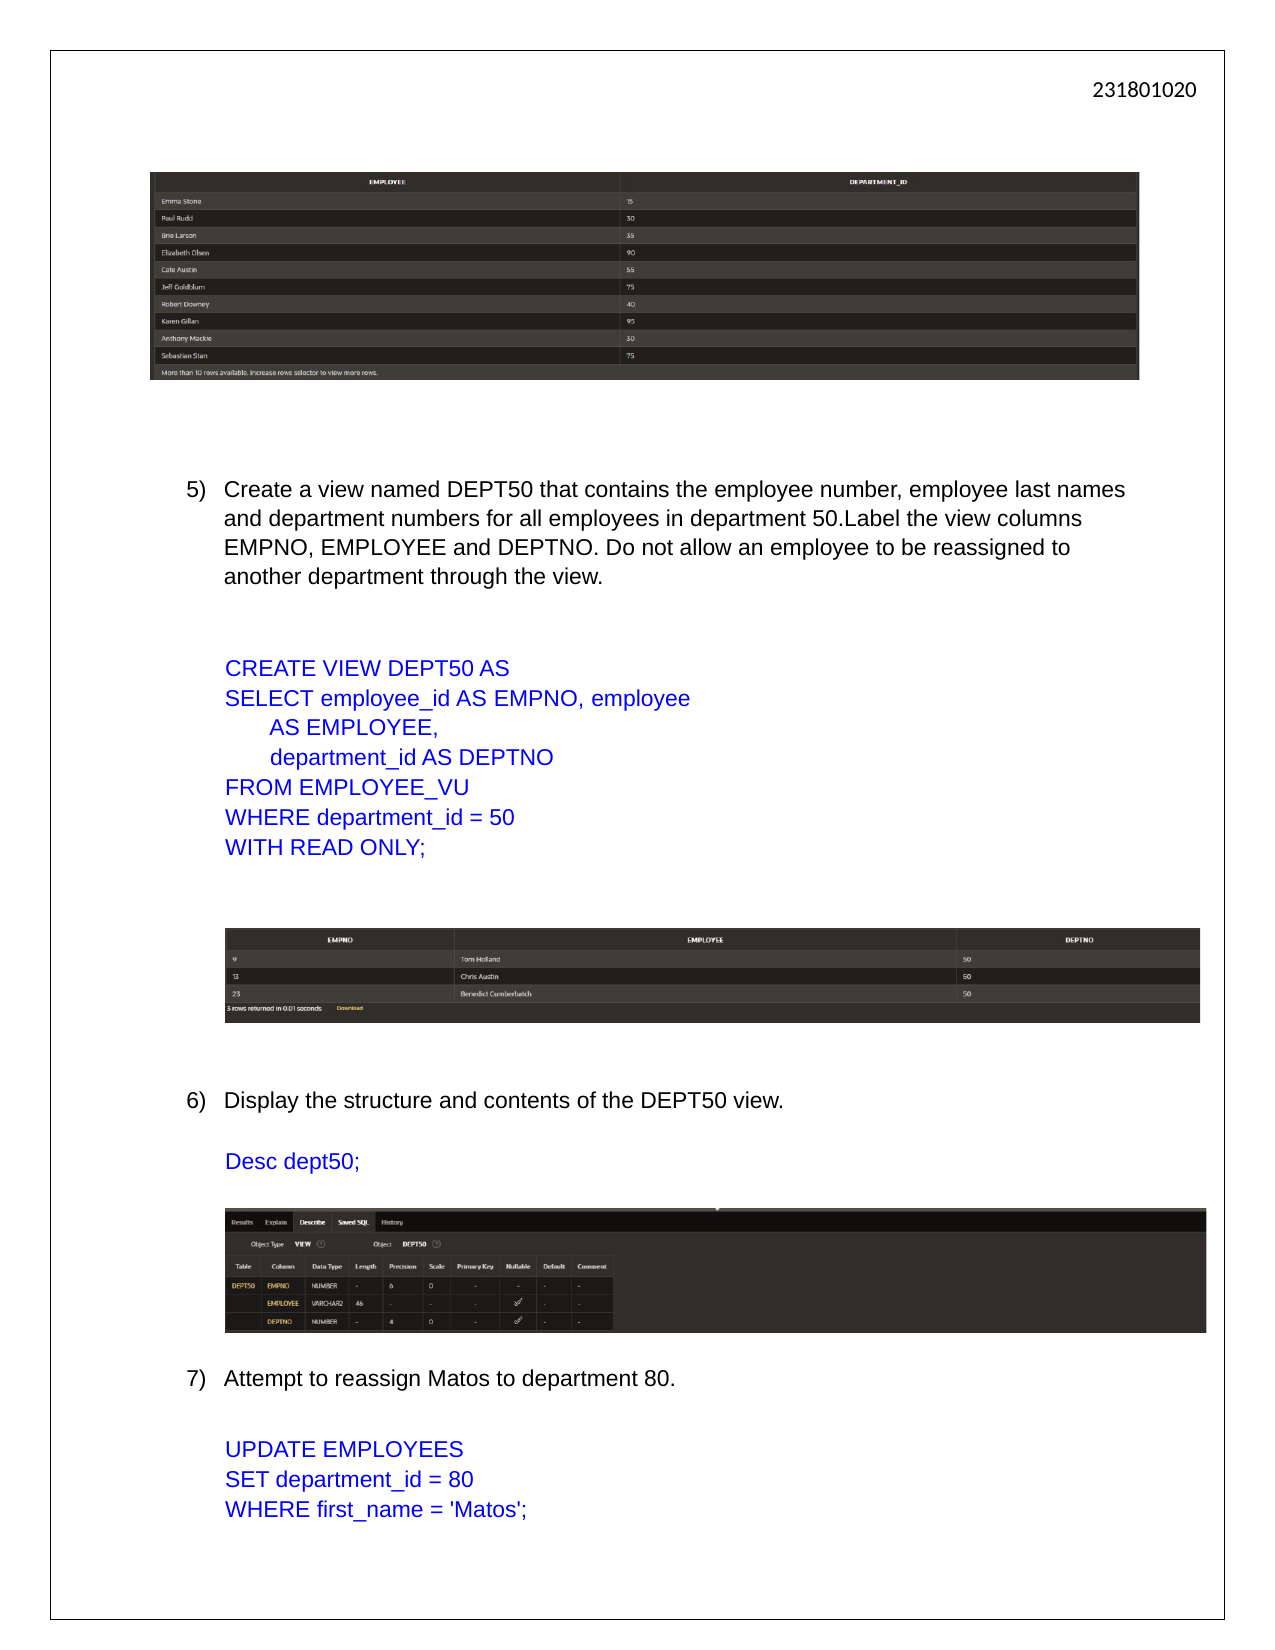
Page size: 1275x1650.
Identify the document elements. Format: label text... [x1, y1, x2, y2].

text WHERE department_id = 50 [224, 803, 1139, 830]
text WHERE first_name = 'Matos'; [224, 1496, 1139, 1522]
text SELECT employee_id AS EMPNO, employee AS EMPLOYEE, [224, 684, 691, 740]
text department_id AS DEPTNO [269, 743, 1139, 770]
text SET department_id = 80 [224, 1466, 1139, 1492]
text WITH READ ONLY; [224, 833, 1139, 860]
text CREATE VIEW DEPT50 AS [224, 654, 1139, 681]
text FROM EMPLOYEE_VU [224, 773, 1139, 800]
list Attempt to reassign Matos to department 80. [186, 1365, 1129, 1392]
picture [150, 172, 1140, 380]
text UPDATE EMPLOYEES [224, 1436, 1139, 1462]
picture [225, 928, 1200, 1023]
list Display the structure and contents of the DEPT50 view. [186, 1087, 1129, 1113]
text Desc dept50; [224, 1148, 1139, 1175]
picture [225, 1208, 1207, 1333]
list Create a view named DEPT50 that contains the employee number, employee last names and department numbers for all employees in department 50.Label the view columns EMPNO, EMPLOYEE and DEPTNO. Do not allow an employee to be reassigned to another department through the view. [186, 476, 1129, 589]
